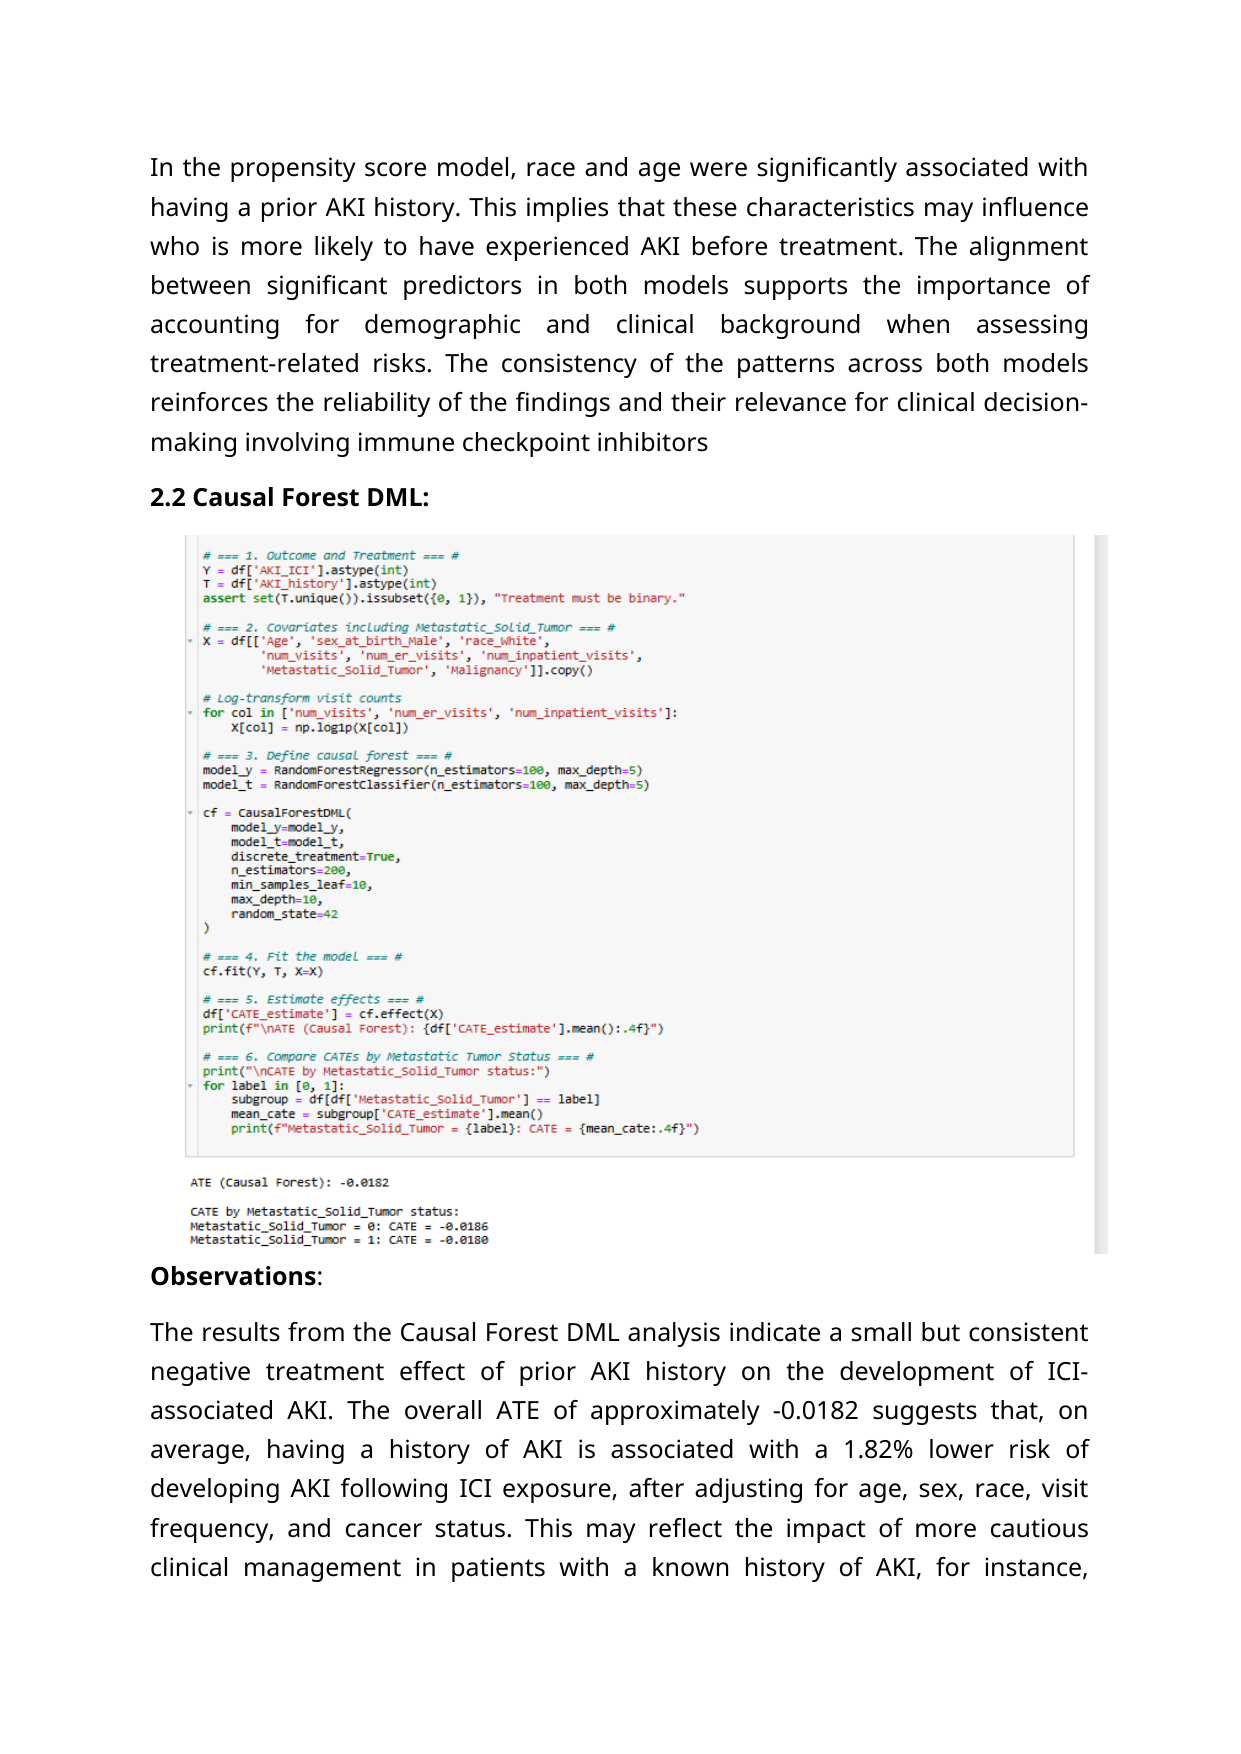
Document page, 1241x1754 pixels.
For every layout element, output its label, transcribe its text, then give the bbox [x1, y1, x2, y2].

list In the propensity score model, race and age were significantly associated with having a prior AKI history. This implies that these characteristics may influence who is more likely to have experienced AKI before treatment. The alignment between significant predictors in both models supports the importance of accounting for demographic and clinical background when assessing treatment-related risks. The consistency of the patterns across both models reinforces the reliability of the findings and their relevance for clinical decision-making involving immune checkpoint inhibitors [150, 150, 1090, 458]
list 2.2 Causal Forest DML: [150, 480, 1090, 514]
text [150, 1314, 1090, 1583]
text Observations: [150, 536, 1090, 1293]
